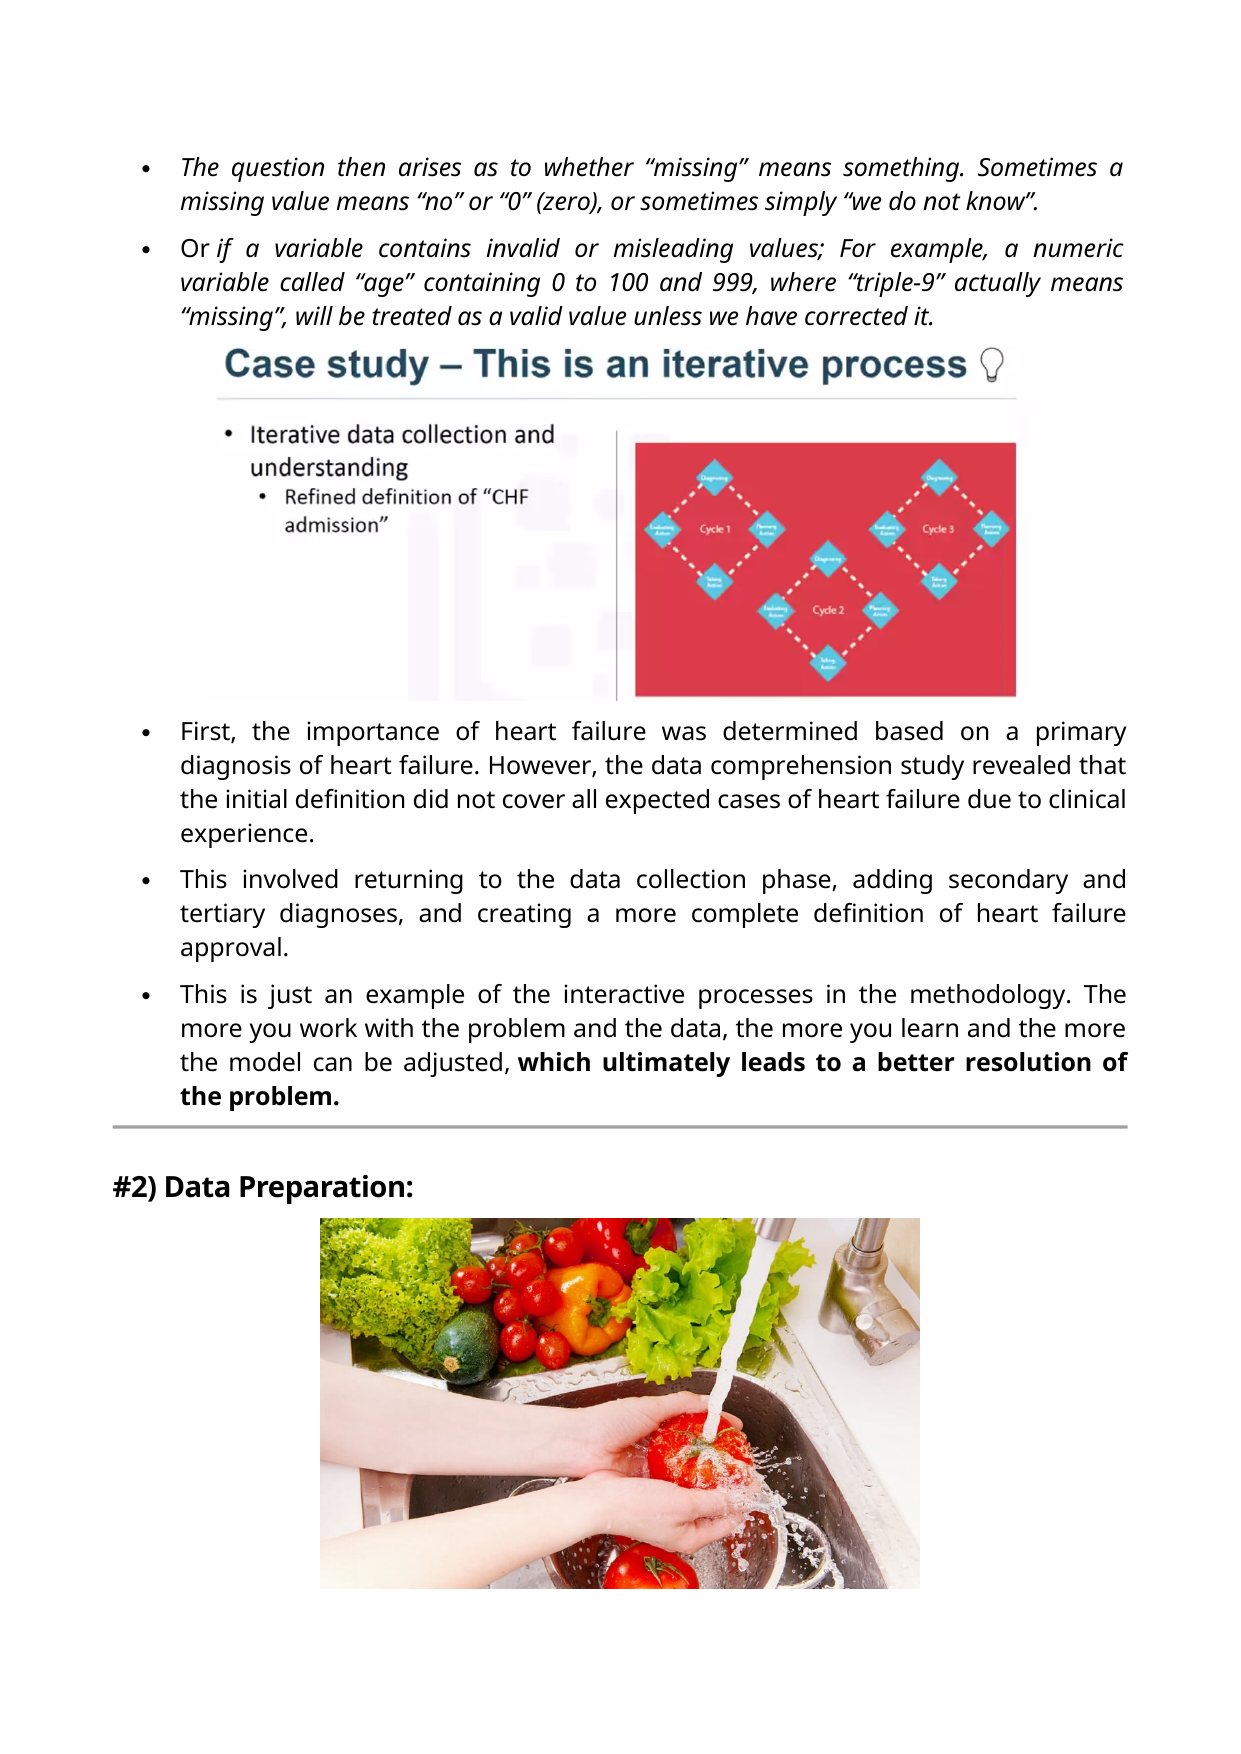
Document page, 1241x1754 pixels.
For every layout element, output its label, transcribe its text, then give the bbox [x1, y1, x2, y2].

list The question then arises as to whether “missing” means something. Sometimes a missing value means “no” or “0” (zero), or sometimes simply “we do not know”. [142, 150, 1128, 218]
list Or if a variable contains invalid or misleading values; For example, a numeric variable called “age” containing 0 to 100 and 999, where “triple-9” actually means “missing”, will be treated as a valid value unless we have corrected it. [142, 231, 1128, 333]
picture [207, 345, 1033, 701]
list This involved returning to the data collection phase, adding secondary and tertiary diagnoses, and creating a more complete definition of heart failure approval. [142, 862, 1128, 964]
picture [320, 1218, 920, 1589]
text #2) Data Preparation: [112, 1166, 1128, 1206]
list This is just an example of the interactive processes in the methodology. The more you work with the problem and the data, the more you learn and the more the model can be adjusted, which ultimately leads to a better resolution of the problem. [142, 977, 1128, 1113]
list First, the importance of heart failure was determined based on a primary diagnosis of heart failure. However, the data comprehension study revealed that the initial definition did not cover all expected cases of heart failure due to clinical experience. [142, 713, 1128, 849]
